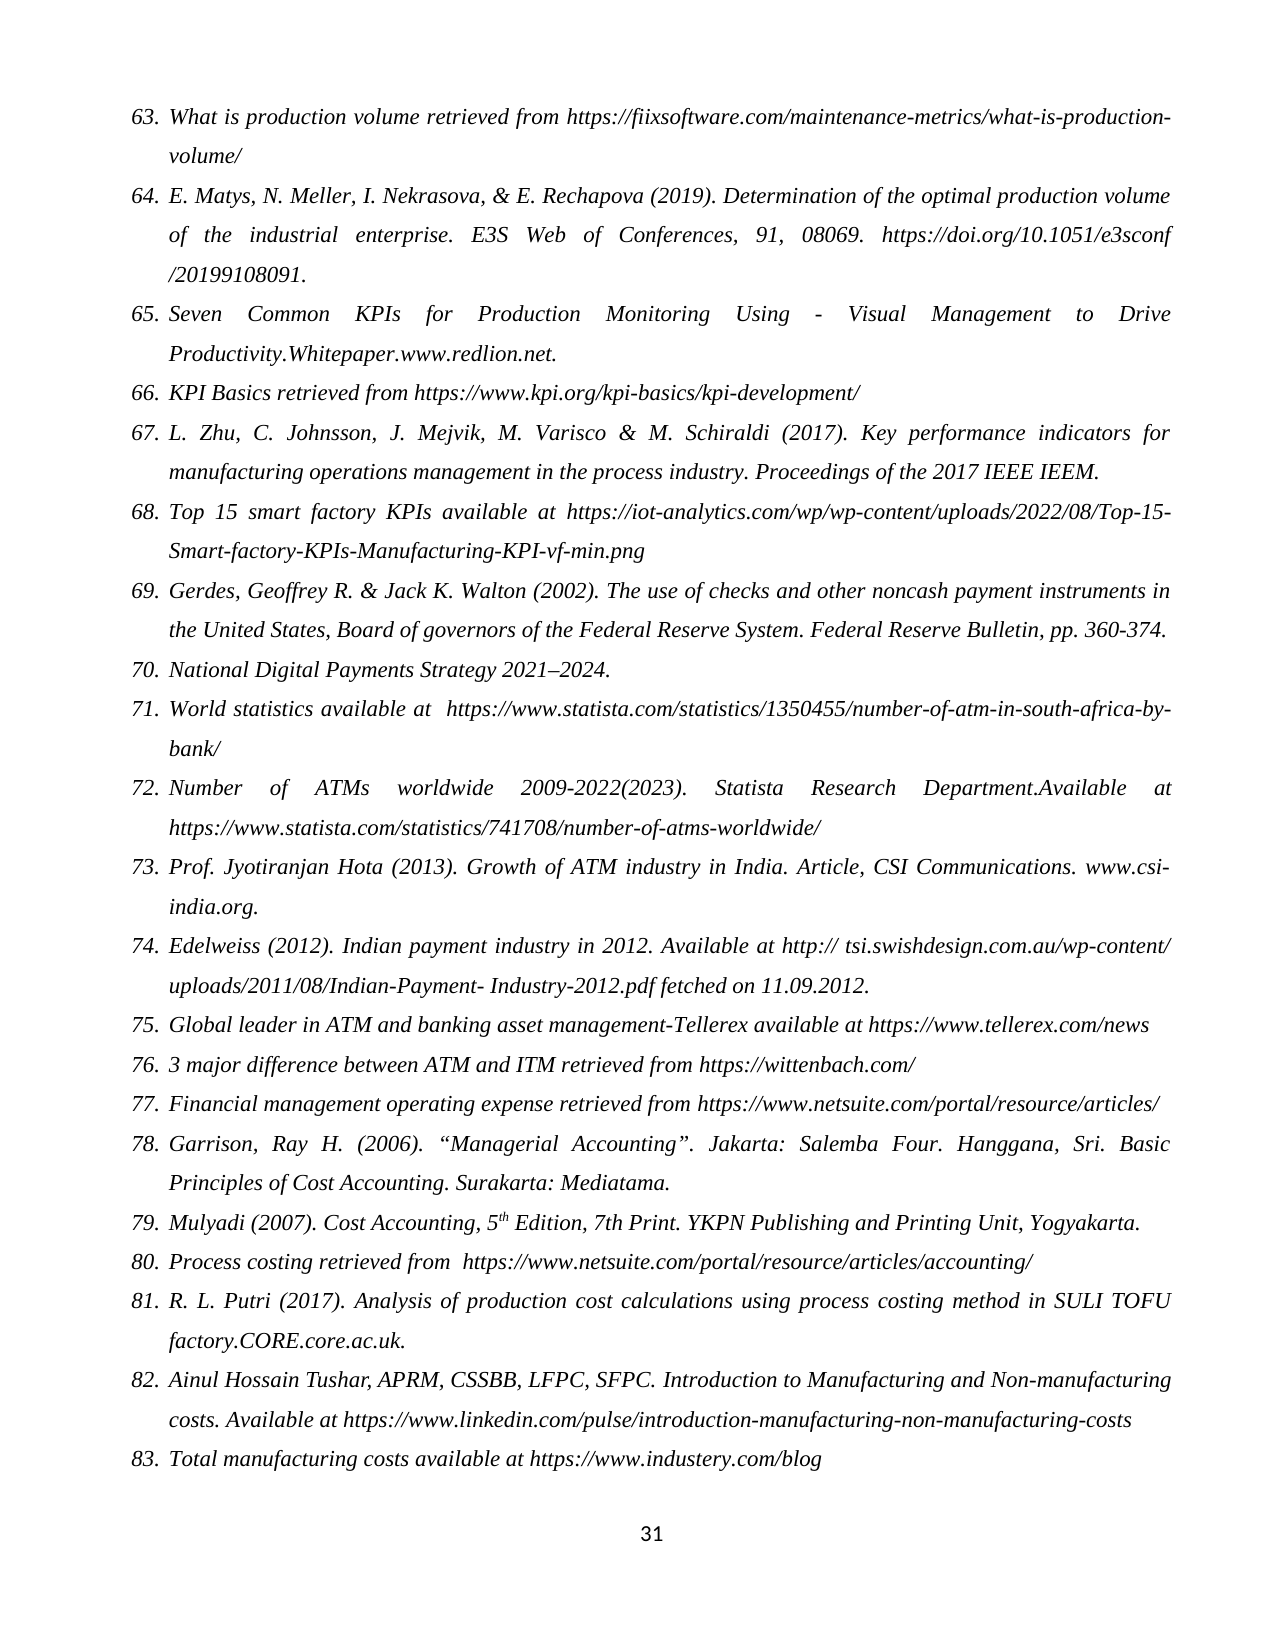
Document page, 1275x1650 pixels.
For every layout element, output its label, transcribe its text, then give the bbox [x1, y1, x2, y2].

list L. Zhu, C. Johnsson, J. Mejvik, M. Varisco & M. Schiraldi (2017). Key performance indicators for manufacturing operations management in the process industry. Proceedings of the 2017 IEEE IEEM. [131, 419, 1172, 485]
list Mulyadi (2007). Cost Accounting, 5th Edition, 7th Print. YKPN Publishing and Printing Unit, Yogyakarta. [131, 1208, 1172, 1235]
list Global leader in ATM and banking asset management-Tellerex available at https://www.tellerex.com/news [131, 1011, 1172, 1037]
list Number of ATMs worldwide 2009-2022(2023). Statista Research Department.Available at https://www.statista.com/statistics/741708/number-of-atms-worldwide/ [131, 774, 1172, 840]
list Seven Common KPIs for Production Monitoring Using - Visual Management to Drive Productivity.Whitepaper.www.redlion.net. [131, 301, 1172, 366]
list E. Matys, N. Meller, I. Nekrasova, & E. Rechapova (2019). Determination of the optimal production volume of the industrial enterprise. E3S Web of Conferences, 91, 08069. https://doi.org/10.1051/e3sconf /20199108091. [131, 182, 1172, 287]
list Total manufacturing costs available at https://www.industery.com/blog [131, 1445, 1172, 1472]
list Garrison, Ray H. (2006). “Managerial Accounting”. Jakarta: Salemba Four. Hanggana, Sri. Basic Principles of Cost Accounting. Surakarta: Mediatama. [131, 1129, 1172, 1195]
list Ainul Hossain Tushar, APRM, CSSBB, LFPC, SFPC. Introduction to Manufacturing and Non-manufacturing costs. Available at https://www.linkedin.com/pulse/introduction-manufacturing-non-manufacturing-costs [131, 1366, 1172, 1432]
list 3 major difference between ATM and ITM retrieved from https://wittenbach.com/ [131, 1051, 1172, 1077]
list KPI Basics retrieved from https://www.kpi.org/kpi-basics/kpi-development/ [131, 379, 1172, 406]
list Edelweiss (2012). Indian payment industry in 2012. Available at http:// tsi.swishdesign.com.au/wp-content/ uploads/2011/08/Indian-Payment- Industry-2012.pdf fetched on 11.09.2012. [131, 932, 1172, 998]
list Financial management operating expense retrieved from https://www.netsuite.com/portal/resource/articles/ [131, 1090, 1172, 1116]
list R. L. Putri (2017). Analysis of production cost calculations using process costing method in SULI TOFU factory.CORE.core.ac.uk. [131, 1287, 1172, 1353]
list World statistics available at https://www.statista.com/statistics/1350455/number-of-atm-in-south-africa-by-bank/ [131, 695, 1172, 761]
list What is production volume retrieved from https://fiixsoftware.com/maintenance-metrics/what-is-production-volume/ [131, 103, 1172, 169]
list Prof. Jyotiranjan Hota (2013). Growth of ATM industry in India. Article, CSI Communications. www.csi-india.org. [131, 853, 1172, 919]
list Process costing retrieved from https://www.netsuite.com/portal/resource/articles/accounting/ [131, 1248, 1172, 1274]
list Top 15 smart factory KPIs available at https://iot-analytics.com/wp/wp-content/uploads/2022/08/Top-15-Smart-factory-KPIs-Manufacturing-KPI-vf-min.png [131, 498, 1172, 564]
list National Digital Payments Strategy 2021–2024. [131, 656, 1172, 682]
list Gerdes, Geoffrey R. & Jack K. Walton (2002). The use of checks and other noncash payment instruments in the United States, Board of governors of the Federal Reserve System. Federal Reserve Bulletin, pp. 360-374. [131, 577, 1172, 643]
